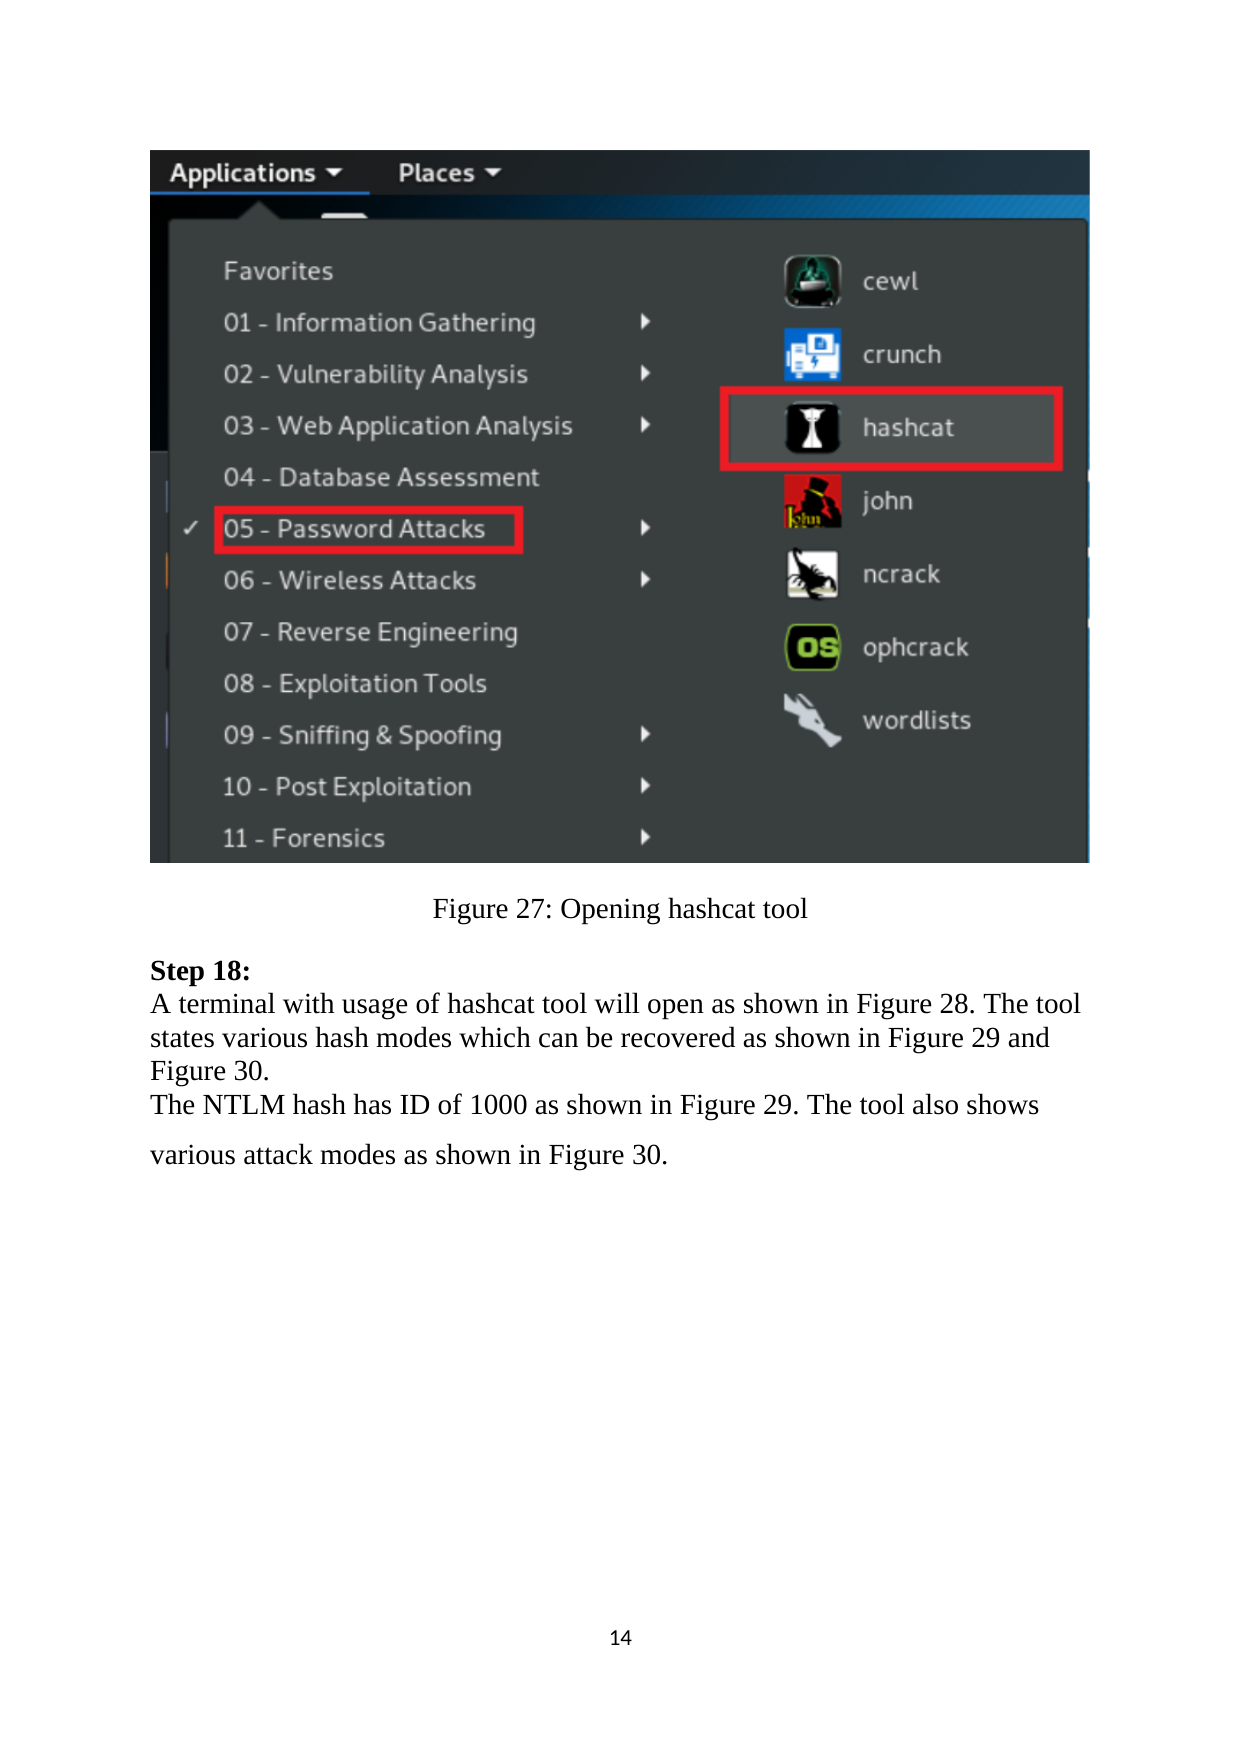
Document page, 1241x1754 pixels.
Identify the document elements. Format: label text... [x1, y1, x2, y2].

text Figure 27: Opening hashcat tool [150, 891, 1090, 925]
text Step 18: [150, 953, 1090, 986]
text The NTLM hash has ID of 1000 as shown in Figure 29. The tool also shows various attack modes as shown in Figure 30. [150, 1087, 1090, 1171]
picture [150, 150, 1091, 863]
text A terminal with usage of hashcat tool will open as shown in Figure 28. The tool states various hash modes which can be recovered as shown in Figure 29 and Figure 30. [150, 986, 1090, 1087]
